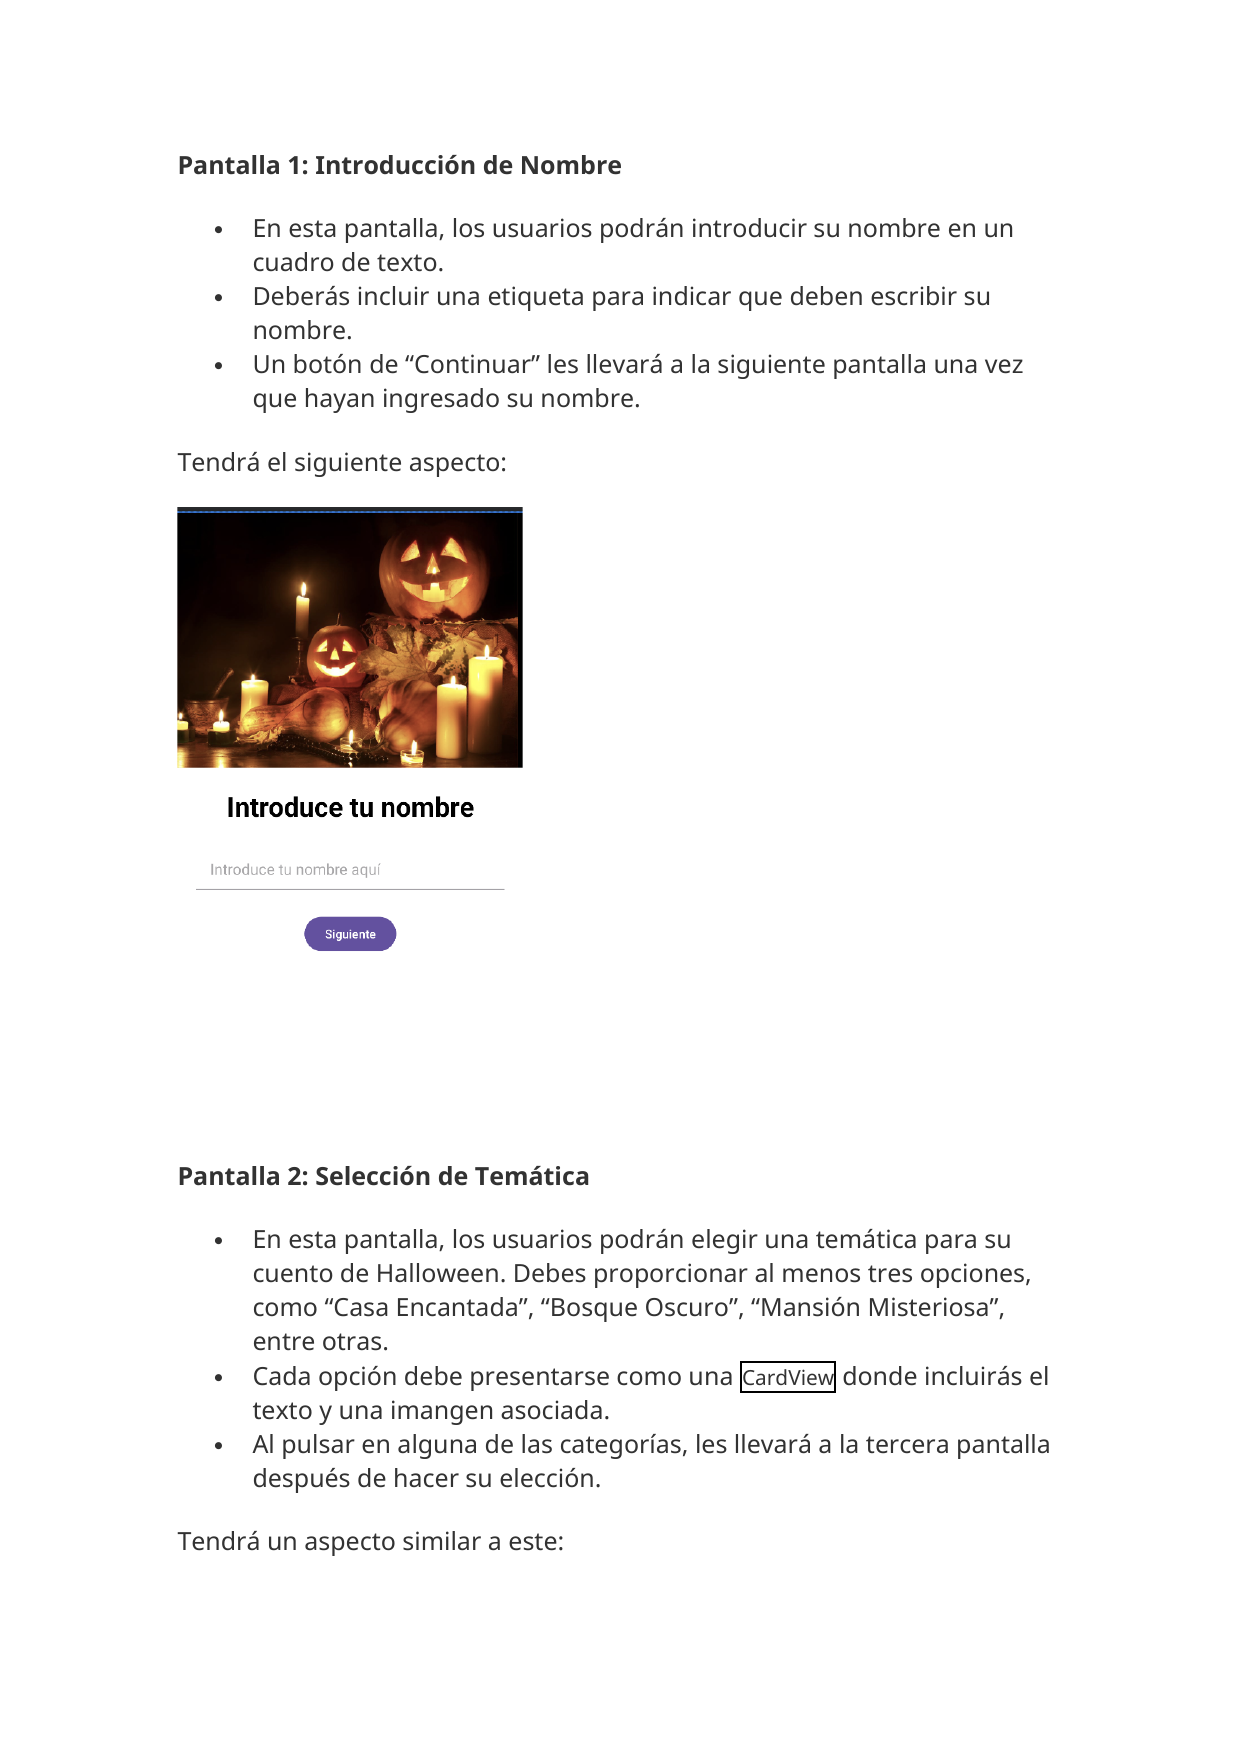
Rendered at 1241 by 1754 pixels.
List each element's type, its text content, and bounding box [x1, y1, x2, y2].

text Pantalla 1: Introducción de Nombre [177, 148, 1063, 182]
text Tendrá el siguiente aspecto: [177, 444, 1063, 478]
list Cada opción debe presentarse como una CardView donde incluirás el texto y una imangen asociada. [215, 1358, 1063, 1427]
list Un botón de “Continuar” les llevará a la siguiente pantalla una vez que hayan ingresado su nombre. [215, 347, 1063, 415]
text Tendrá un aspecto similar a este: [177, 1524, 1063, 1558]
text Pantalla 2: Selección de Temática [177, 1159, 1063, 1193]
list En esta pantalla, los usuarios podrán introducir su nombre en un cuadro de texto. [215, 211, 1063, 279]
list Deberás incluir una etiqueta para indicar que deben escribir su nombre. [215, 279, 1063, 347]
list Al pulsar en alguna de las categorías, les llevará a la tercera pantalla después de hacer su elección. [215, 1427, 1063, 1495]
list En esta pantalla, los usuarios podrán elegir una temática para su cuento de Halloween. Debes proporcionar al menos tres opciones, como “Casa Encantada”, “Bosque Oscuro”, “Mansión Misteriosa”, entre otras. [215, 1222, 1063, 1358]
picture [177, 507, 523, 1130]
